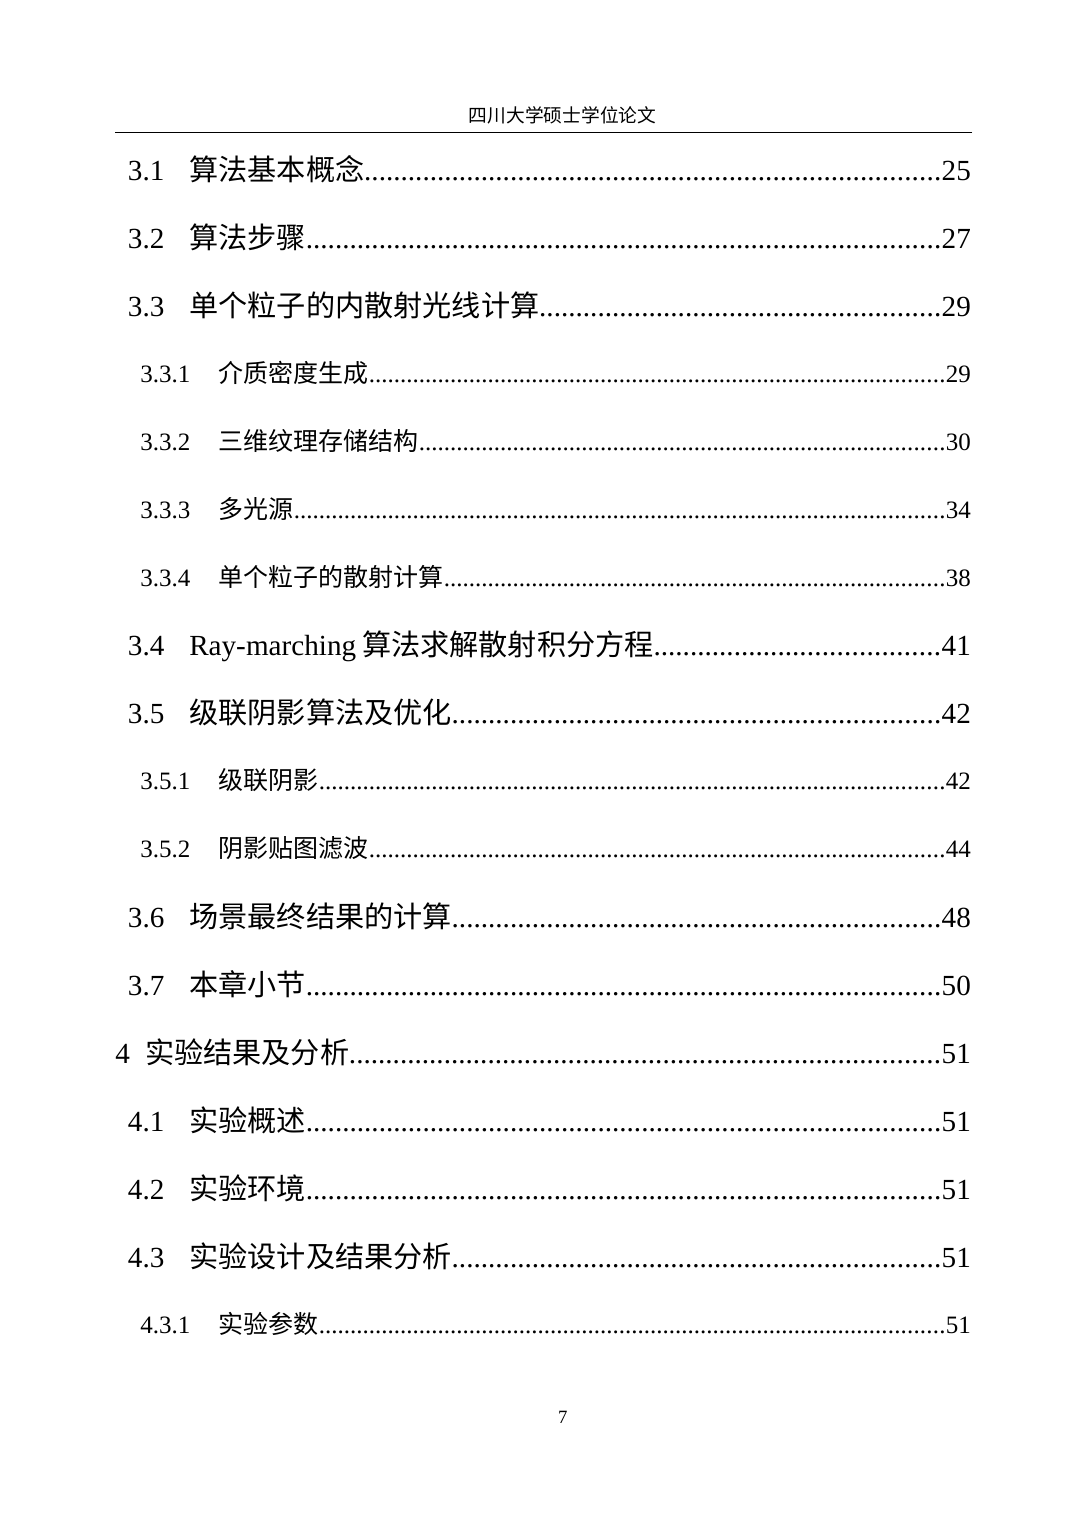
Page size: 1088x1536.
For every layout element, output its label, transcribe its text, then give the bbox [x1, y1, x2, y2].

text 3.3.4 单个粒子的散射计算 38 [140, 541, 972, 609]
text 3.3.2 三维纹理存储结构 30 [140, 405, 972, 473]
text 3.2 算法步骤 27 [128, 202, 972, 269]
text 3.5.2 阴影贴图滤波 44 [140, 813, 972, 881]
text 3.3.1 介质密度生成 29 [140, 337, 972, 405]
text 4.2 实验环境 51 [128, 1152, 972, 1220]
text 4.3.1 实验参数 51 [140, 1288, 972, 1356]
text 3.7 本章小节 50 [128, 949, 972, 1017]
text 3.3.3 多光源 34 [140, 473, 972, 541]
text 3.5.1 级联阴影 42 [140, 745, 972, 813]
text 4 实验结果及分析 51 [115, 1017, 972, 1084]
text 3.5 级联阴影算法及优化 42 [128, 677, 972, 745]
text 3.1 算法基本概念 25 [128, 134, 972, 202]
text 4.3 实验设计及结果分析 51 [128, 1220, 972, 1288]
text 3.3 单个粒子的内散射光线计算 29 [128, 269, 972, 337]
text 4.1 实验概述 51 [128, 1084, 972, 1152]
text 3.6 场景最终结果的计算 48 [128, 881, 972, 949]
text 3.4 Ray-marching算法求解散射积分方程 41 [128, 609, 972, 677]
